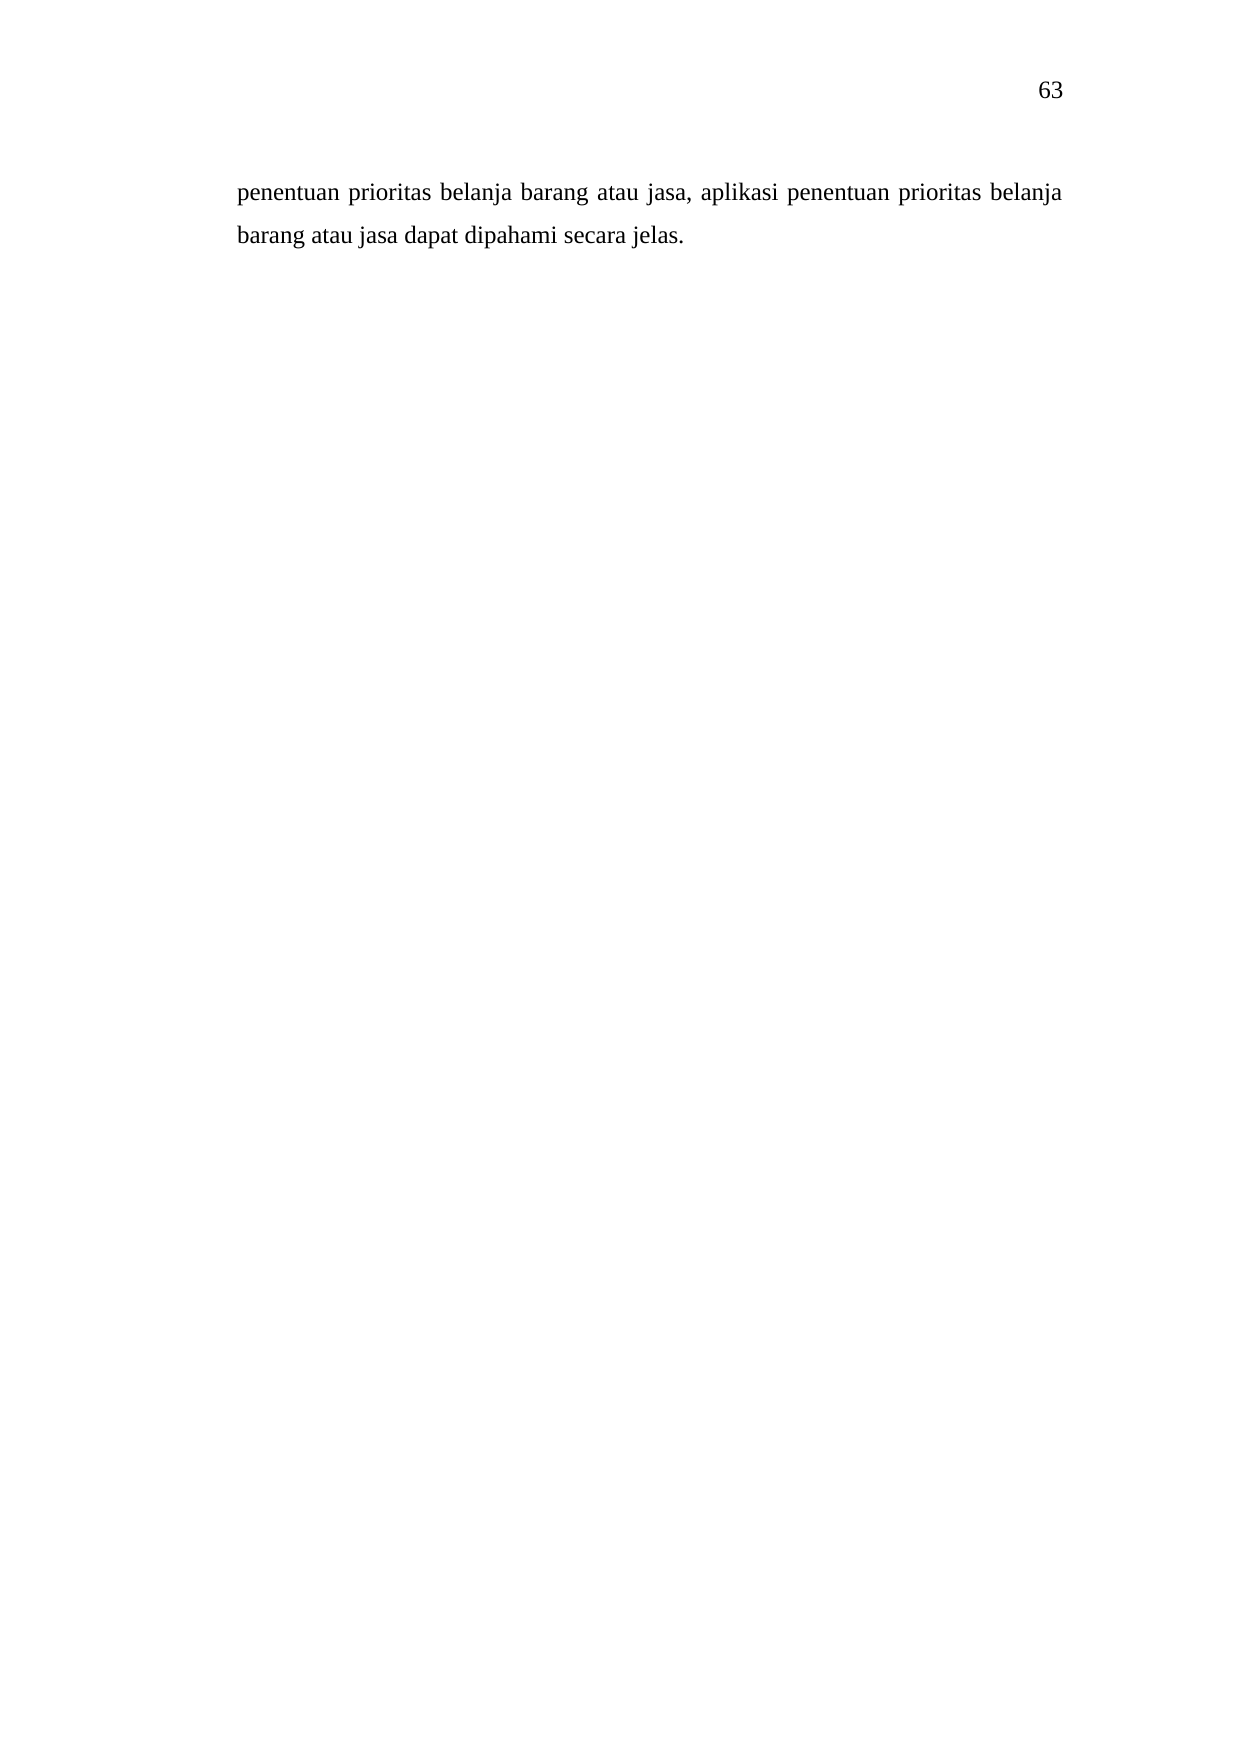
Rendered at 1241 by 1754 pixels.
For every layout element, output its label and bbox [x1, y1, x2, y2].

text [237, 177, 1063, 249]
